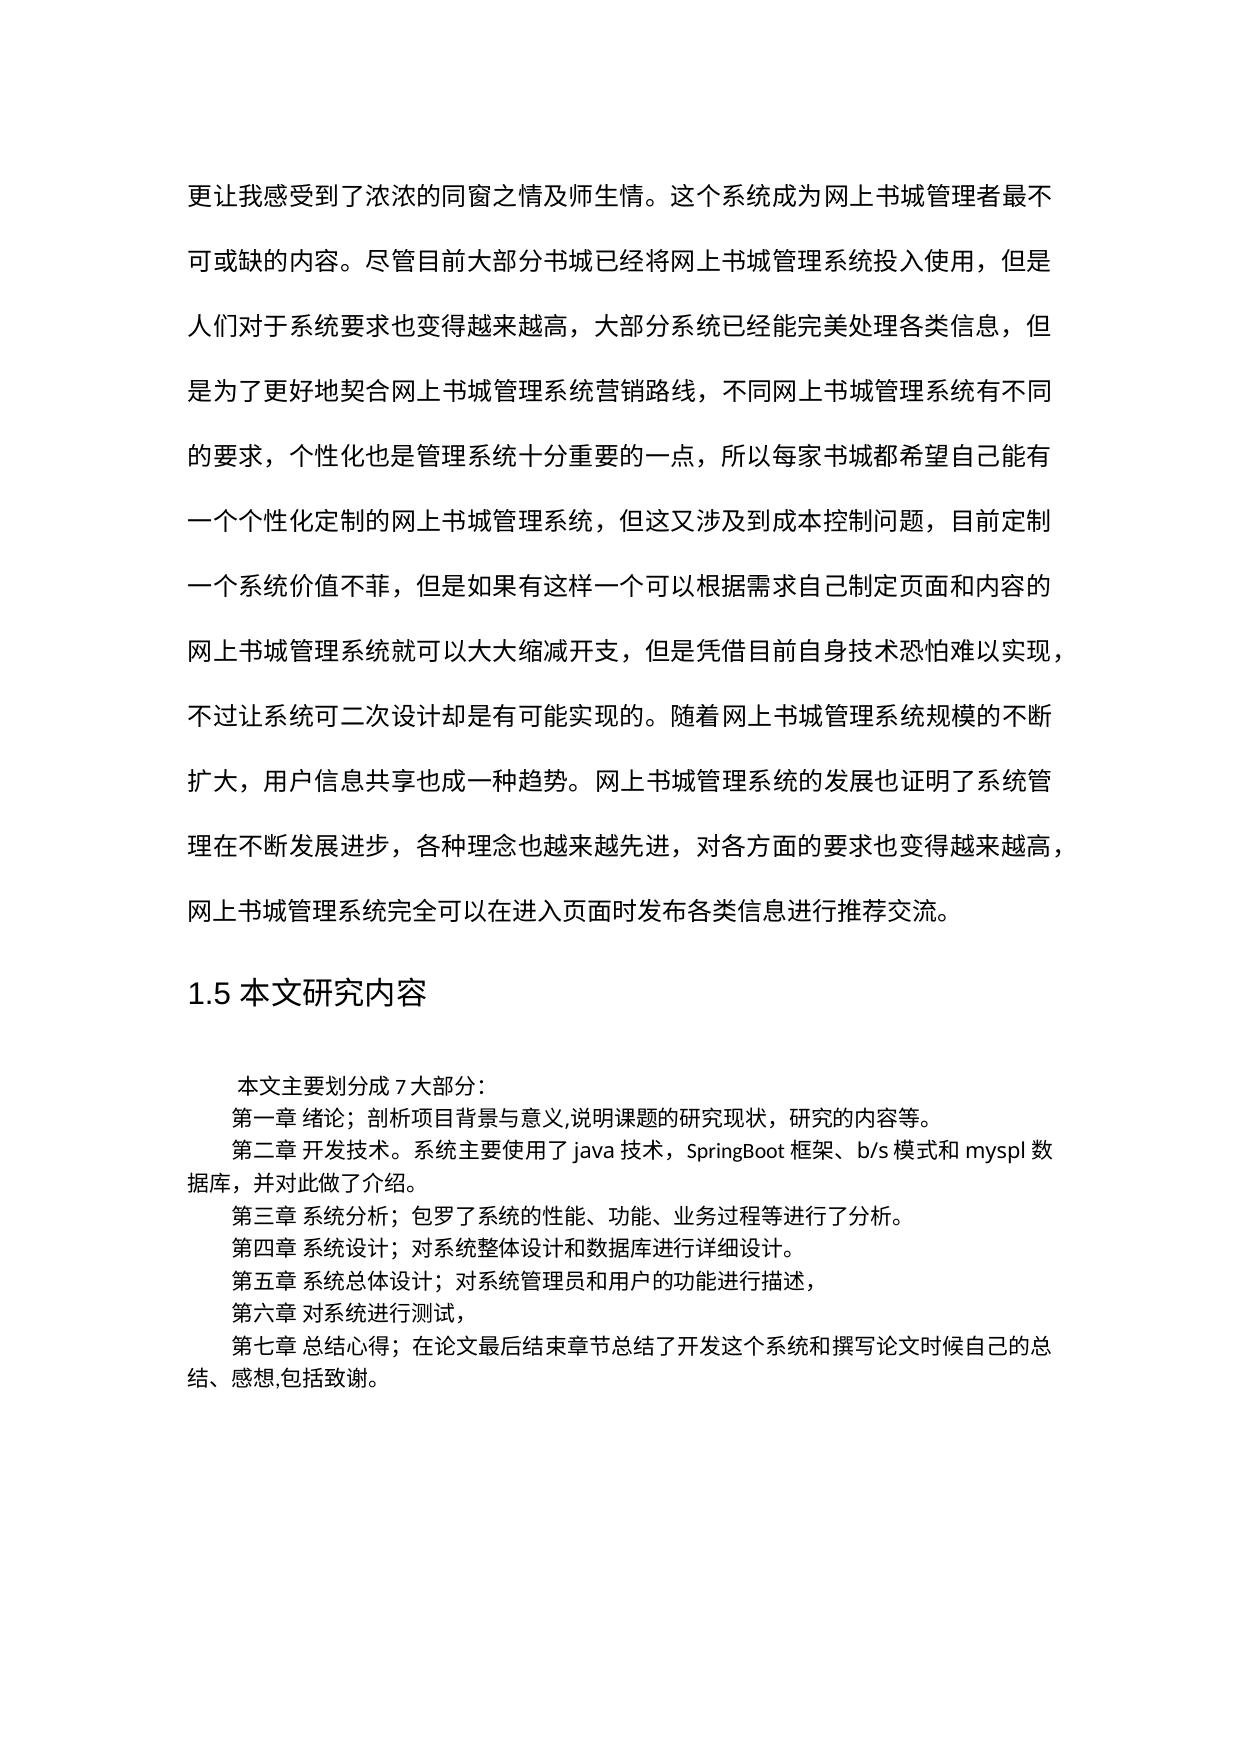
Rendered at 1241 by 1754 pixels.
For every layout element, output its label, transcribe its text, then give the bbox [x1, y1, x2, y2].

list 系统总体设计；对系统管理员和用户的功能进行描述， [187, 1263, 1053, 1296]
list 绪论；剖析项目背景与意义,说明课题的研究现状，研究的内容等。 [187, 1101, 1053, 1133]
list 系统设计；对系统整体设计和数据库进行详细设计。 [187, 1231, 1053, 1263]
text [187, 162, 1053, 942]
list 系统分析；包罗了系统的性能、功能、业务过程等进行了分析。 [187, 1198, 1053, 1231]
subtitle 1.5 本文研究内容 [187, 958, 1053, 1023]
text 本文主要划分成7大部分： [187, 1068, 1053, 1101]
list 总结心得；在论文最后结束章节总结了开发这个系统和撰写论文时候自己的总结、感想,包括致谢。 [187, 1328, 1053, 1393]
list 开发技术。系统主要使用了java技术，SpringBoot框架、b/s模式和myspl数据库，并对此做了介绍。 [187, 1133, 1053, 1198]
list 对系统进行测试， [187, 1296, 1053, 1328]
